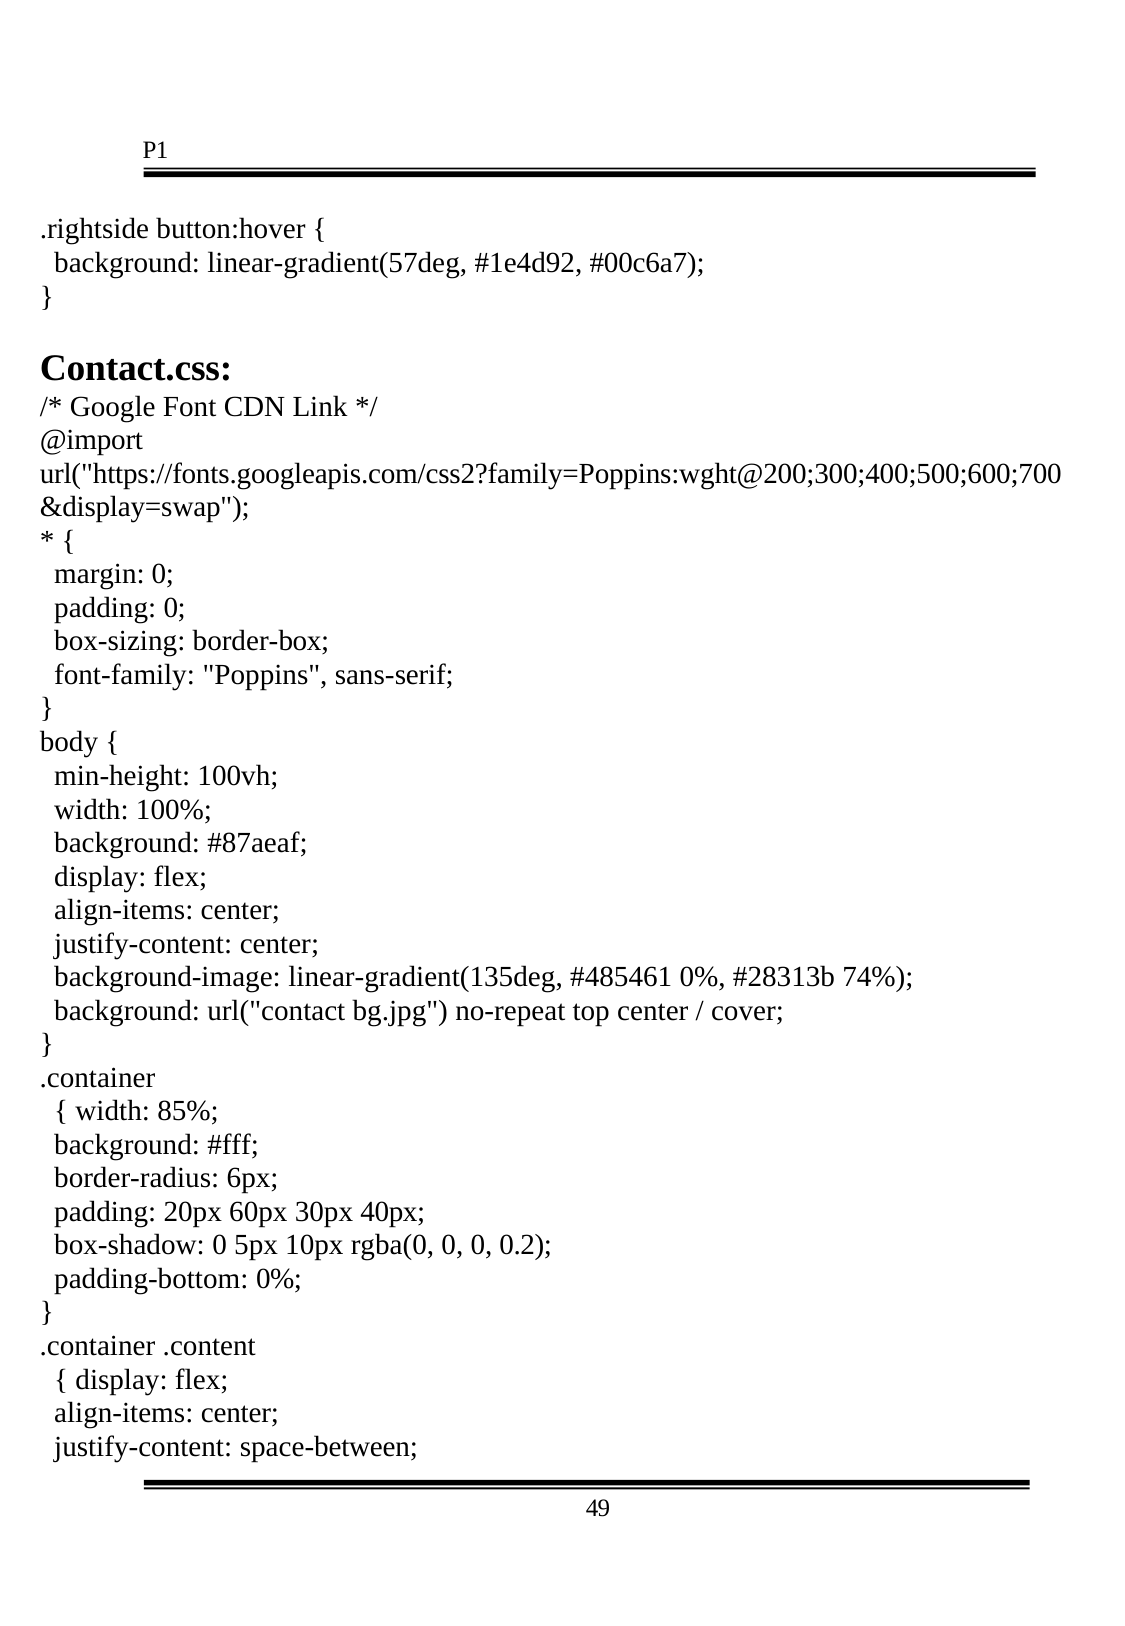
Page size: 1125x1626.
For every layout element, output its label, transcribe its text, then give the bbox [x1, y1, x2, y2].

text * { [39, 523, 1098, 557]
text margin: 0; [54, 557, 1098, 590]
text box-sizing: border-box; [54, 624, 1098, 657]
text padding-bottom: 0%; [54, 1261, 1098, 1295]
text body { [39, 724, 1098, 758]
text } [39, 1295, 1098, 1328]
text font-family: "Poppins", sans-serif; [54, 657, 1098, 691]
text padding: 0; [54, 590, 1098, 624]
text align-items: center; justify-content: center; [54, 892, 319, 959]
text align-items: center; [54, 1396, 1098, 1429]
text } [39, 691, 1098, 724]
text } [39, 1027, 1098, 1060]
text /* Google Font CDN Link */ @import [39, 389, 378, 456]
text .container .content { display: flex; [39, 1328, 306, 1396]
subtitle Contact.css: [39, 346, 1098, 389]
text url("https://fonts.googleapis.com/css2?family=Poppins:wght@200;300;400;500;600;700 &display=swap"); [39, 456, 1098, 523]
text padding: 20px 60px 30px 40px; [54, 1194, 1098, 1228]
text } [39, 279, 1098, 312]
text background: #fff; border-radius: 6px; [54, 1127, 279, 1194]
text min-height: 100vh; width: 100%; background: #87aeaf; display: flex; [54, 758, 308, 892]
text box-shadow: 0 5px 10px rgba(0, 0, 0, 0.2); [54, 1228, 1098, 1261]
text background-image: linear-gradient(135deg, #485461 0%, #28313b 74%); background: url("contact bg.jpg") no-repeat top center / cover; [54, 959, 1012, 1027]
text background: linear-gradient(57deg, #1e4d92, #00c6a7); [54, 245, 1098, 279]
text .rightside button:hover { [39, 212, 1098, 245]
text .container { width: 85%; [39, 1060, 238, 1127]
text justify-content: space-between; [54, 1429, 1098, 1463]
